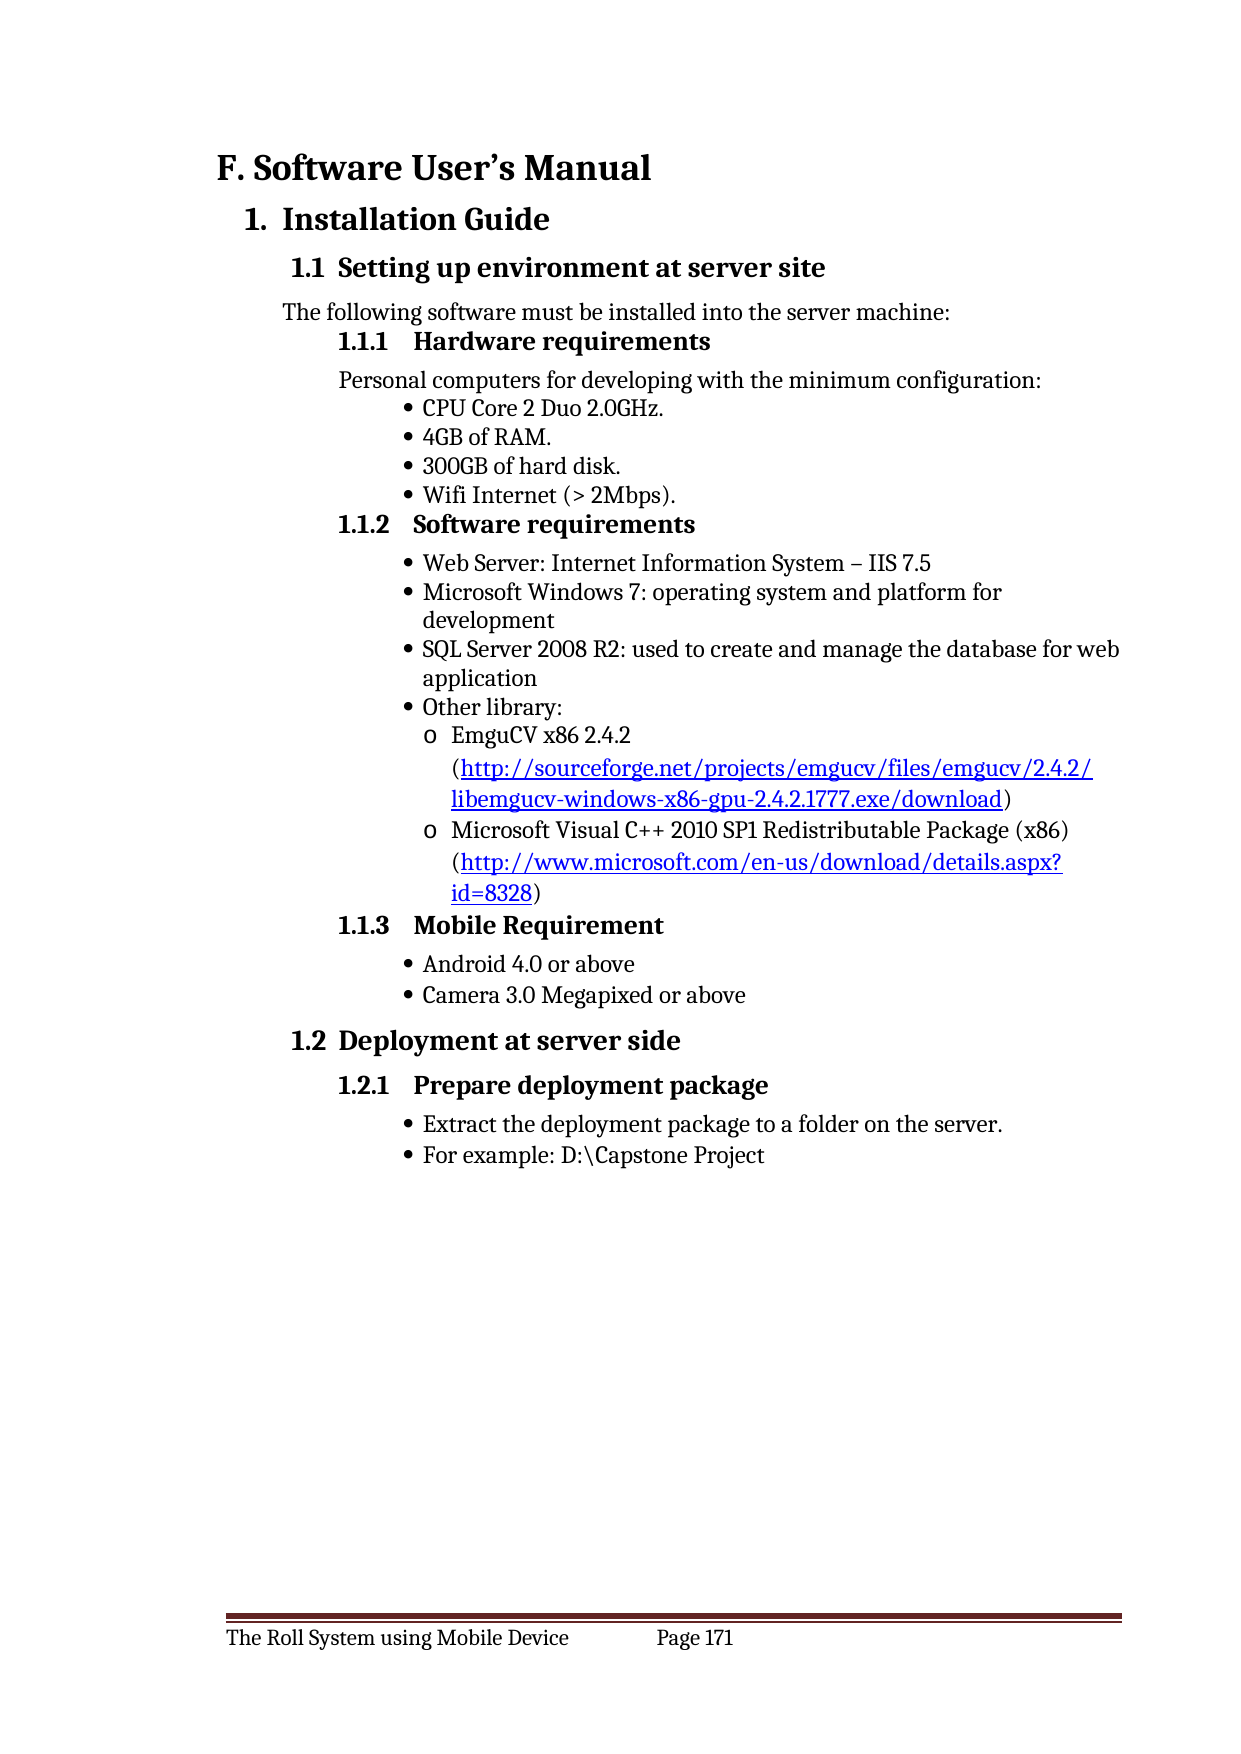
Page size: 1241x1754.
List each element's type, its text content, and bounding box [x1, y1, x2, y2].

subtitle Mobile Requirement [338, 910, 1122, 941]
subtitle Software requirements [338, 509, 1122, 541]
text The following software must be installed into the server machine: [282, 297, 1122, 326]
list For example: D:\Capstone Project [404, 1141, 1122, 1170]
subtitle Setting up environment at server site [291, 251, 1122, 285]
subtitle Software User’s Manual [216, 147, 1122, 190]
list 300GB of hard disk. [404, 452, 1122, 481]
list Camera 3.0 Megapixed or above [404, 981, 1122, 1009]
list Android 4.0 or above [404, 950, 1122, 978]
list (http://www.microsoft.com/en-us/download/details.aspx?id=8328) [451, 848, 1122, 908]
list 4GB of RAM. [404, 423, 1122, 452]
subtitle Deployment at server side [291, 1024, 1122, 1058]
subtitle Prepare deployment package [338, 1070, 1122, 1102]
list Web Server: Internet Information System – IIS 7.5 [404, 549, 1122, 578]
list Extract the deployment package to a folder on the server. [404, 1110, 1122, 1139]
list Wifi Internet (> 2Mbps). [404, 481, 1122, 509]
list Other library: [404, 693, 1122, 721]
list CPU Core 2 Duo 2.0GHz. [404, 394, 1122, 423]
list SQL Server 2008 R2: used to create and manage the database for web application [404, 635, 1122, 693]
list (http://sourceforge.net/projects/emgucv/files/emgucv/2.4.2/libemgucv-windows-x86-gpu-2.4.2.1777.exe/download) [451, 754, 1122, 813]
subtitle Hardware requirements [338, 326, 1122, 357]
list Microsoft Visual C++ 2010 SP1 Redistributable Package (x86) [423, 816, 1122, 846]
list EmguCV x86 2.4.2 [423, 721, 1122, 751]
list Microsoft Windows 7: operating system and platform for development [404, 578, 1122, 635]
subtitle Installation Guide [244, 201, 1122, 239]
text Personal computers for developing with the minimum configuration: [263, 366, 1122, 394]
